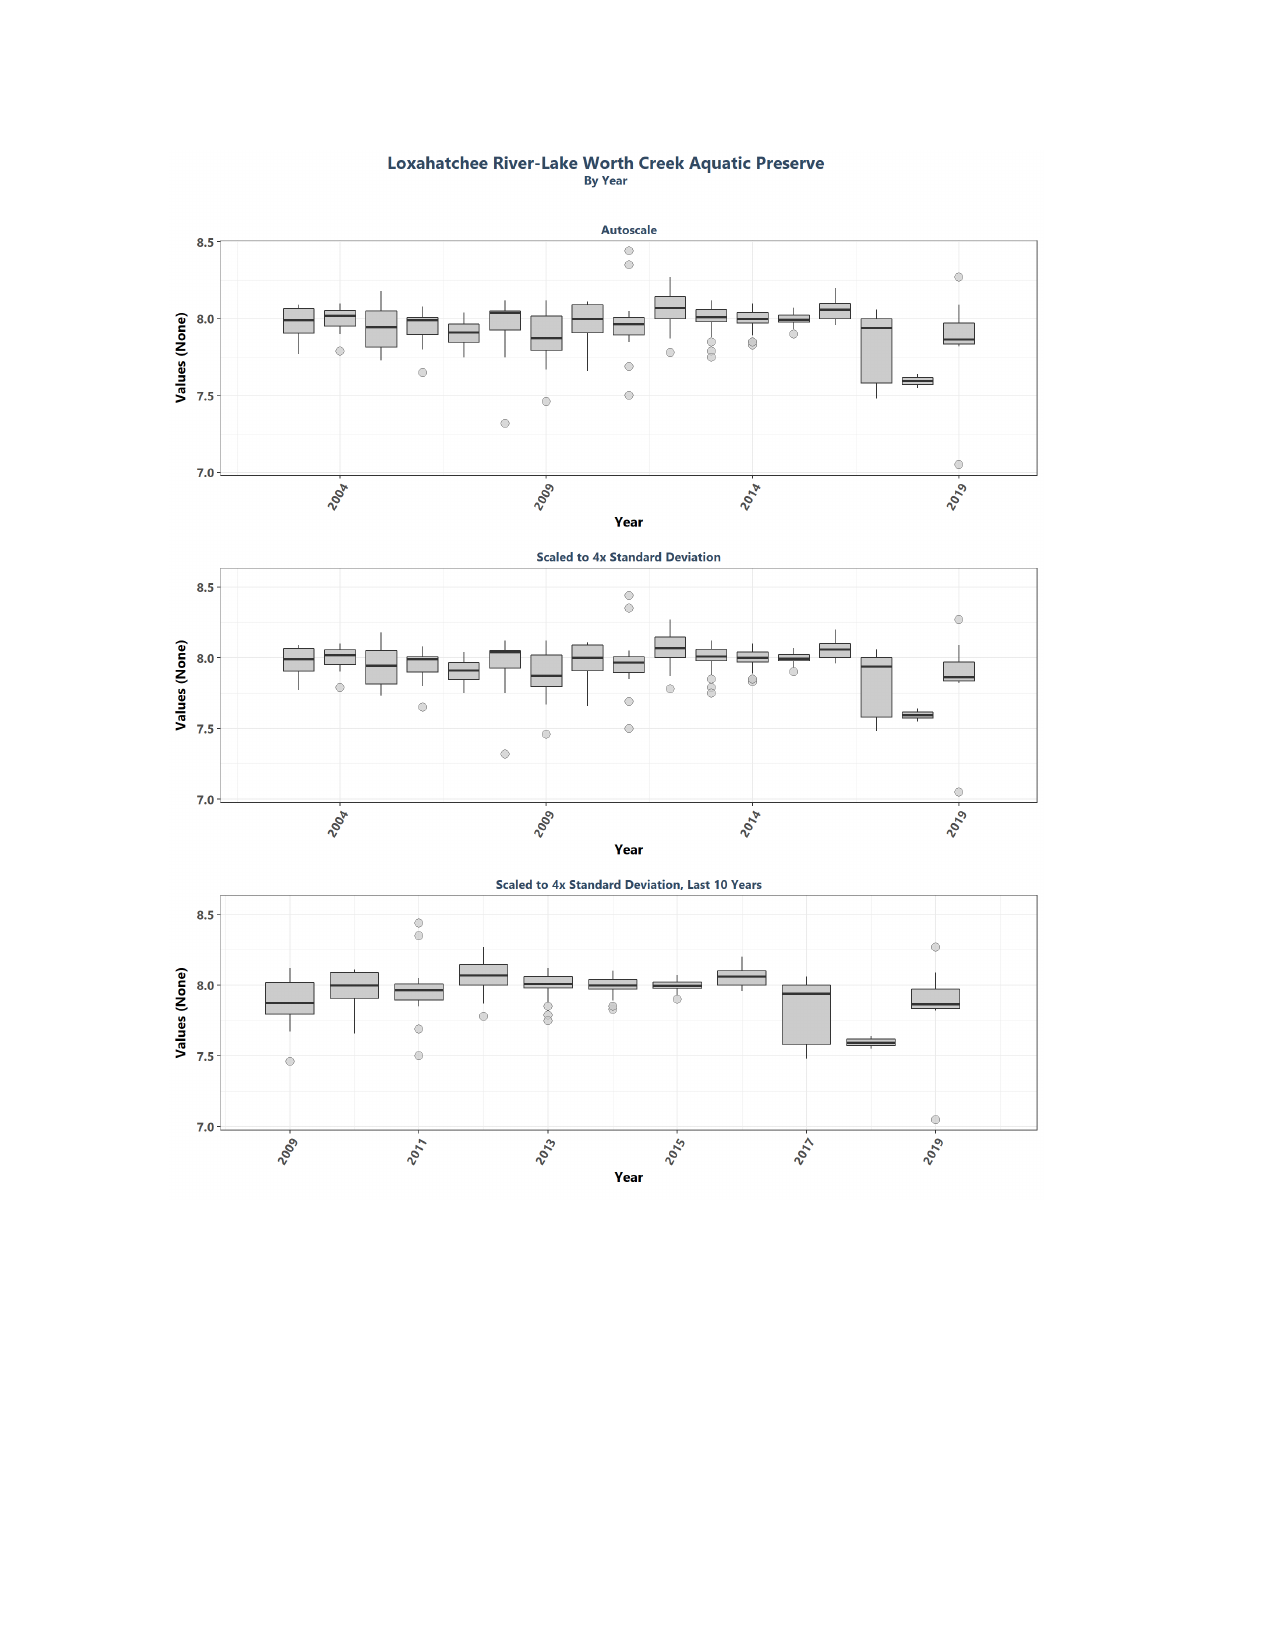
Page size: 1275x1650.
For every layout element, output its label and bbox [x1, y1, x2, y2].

picture [168, 150, 1044, 1200]
